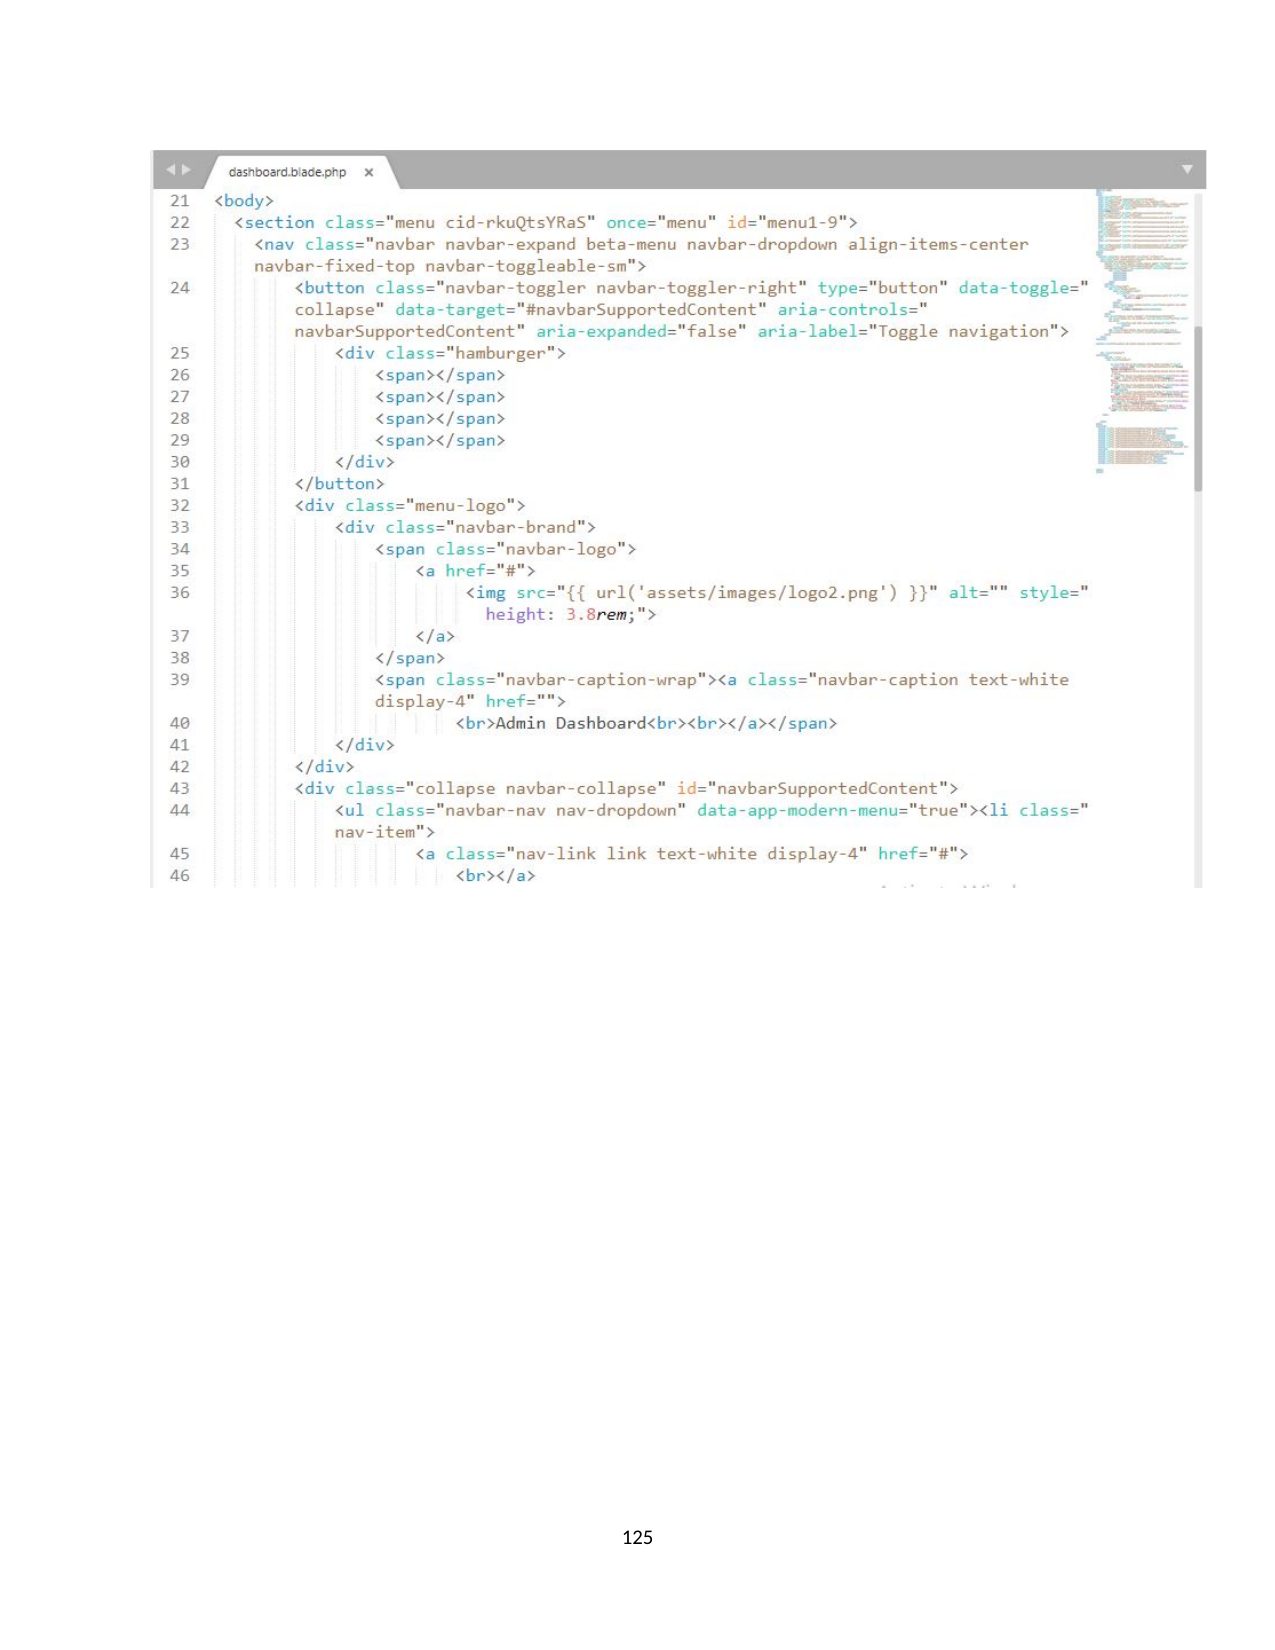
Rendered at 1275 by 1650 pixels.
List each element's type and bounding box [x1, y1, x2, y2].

picture [150, 150, 1207, 888]
